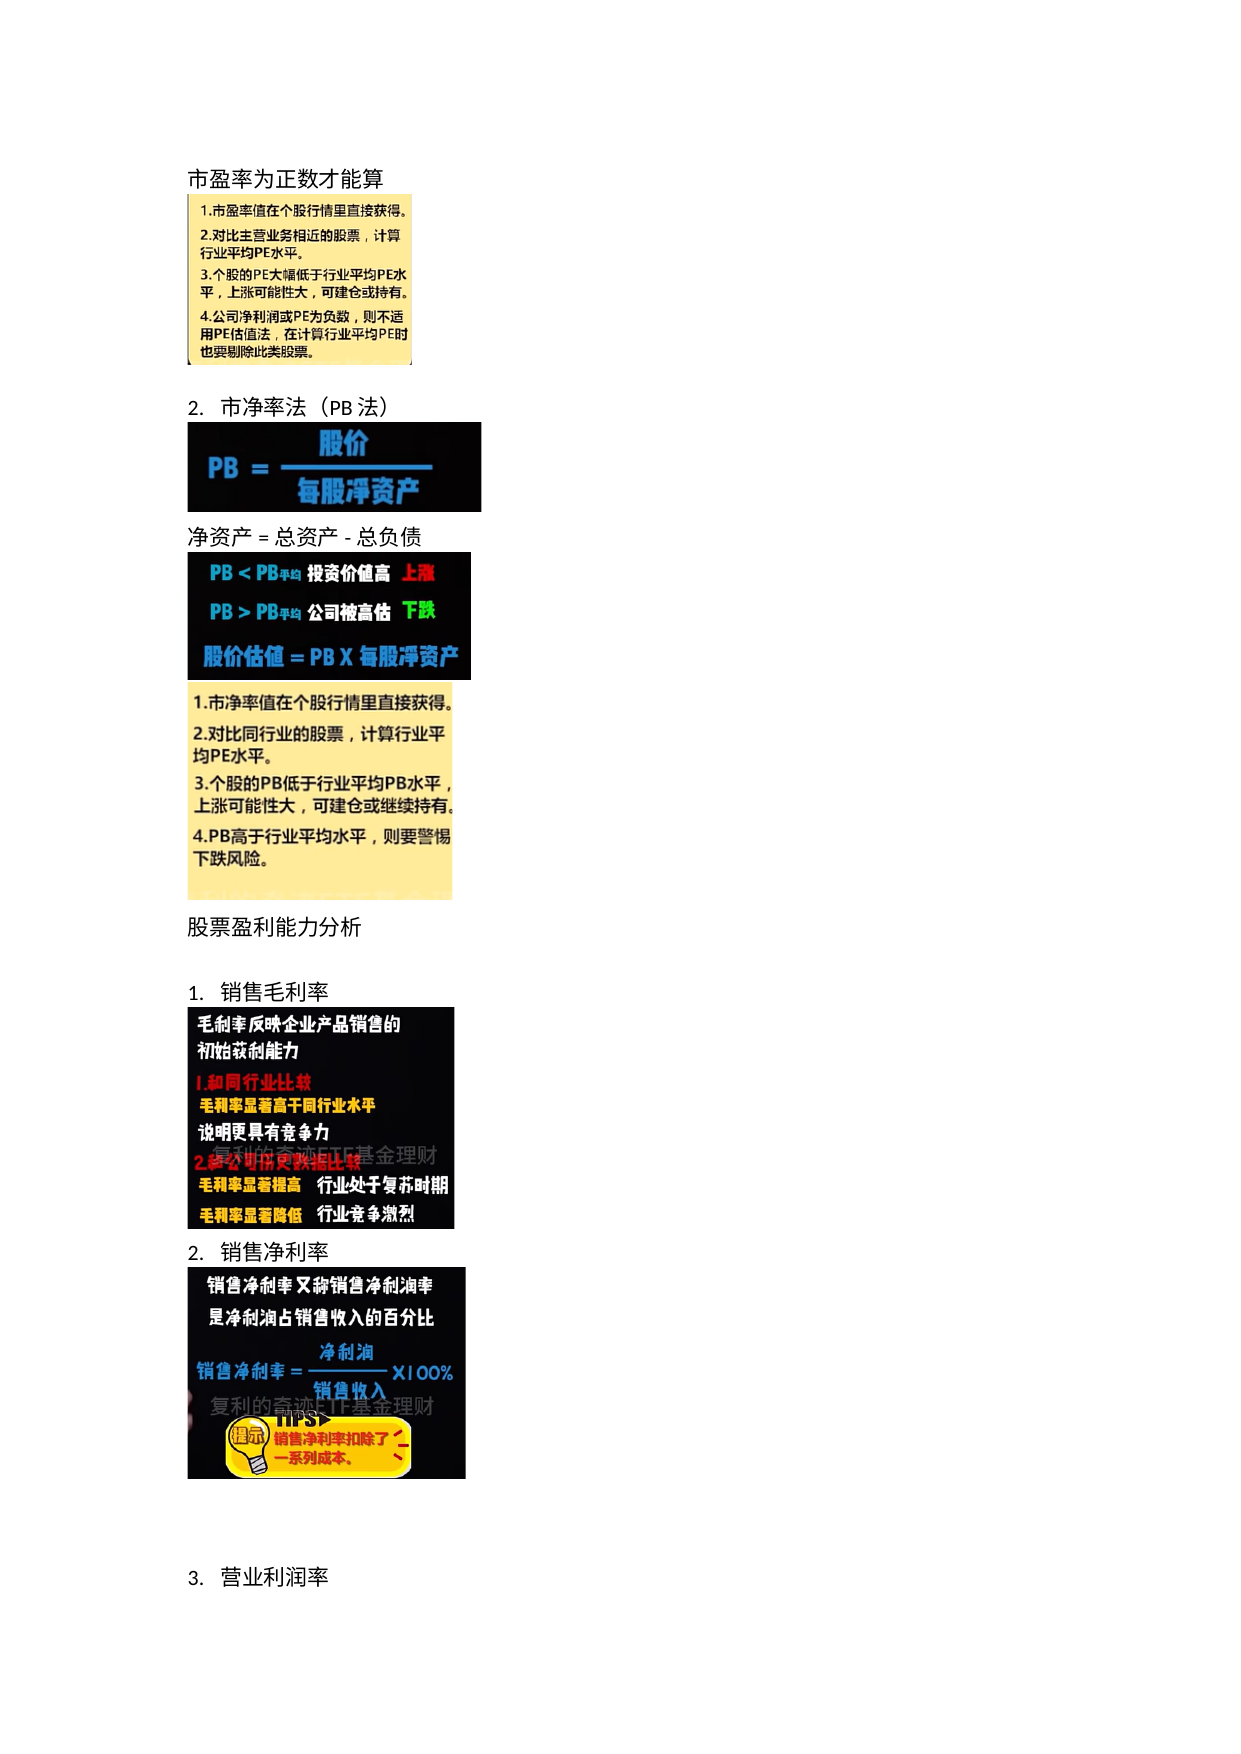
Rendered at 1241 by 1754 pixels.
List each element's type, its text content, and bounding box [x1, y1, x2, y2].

picture [187, 552, 471, 680]
list 市盈率为正数才能算 [187, 162, 1053, 194]
list 市净率法（PB法） [187, 389, 1053, 422]
list 股票盈利能力分析 [187, 909, 1053, 942]
picture [187, 422, 482, 512]
list 营业利润率 [187, 1559, 1053, 1592]
list 销售净利率 [187, 1234, 1053, 1267]
picture [187, 194, 412, 365]
list 净资产 = 总资产 - 总负债 [187, 519, 1053, 552]
list 销售毛利率 [187, 974, 1053, 1007]
picture [187, 1267, 466, 1479]
picture [187, 1007, 455, 1229]
picture [187, 682, 453, 900]
